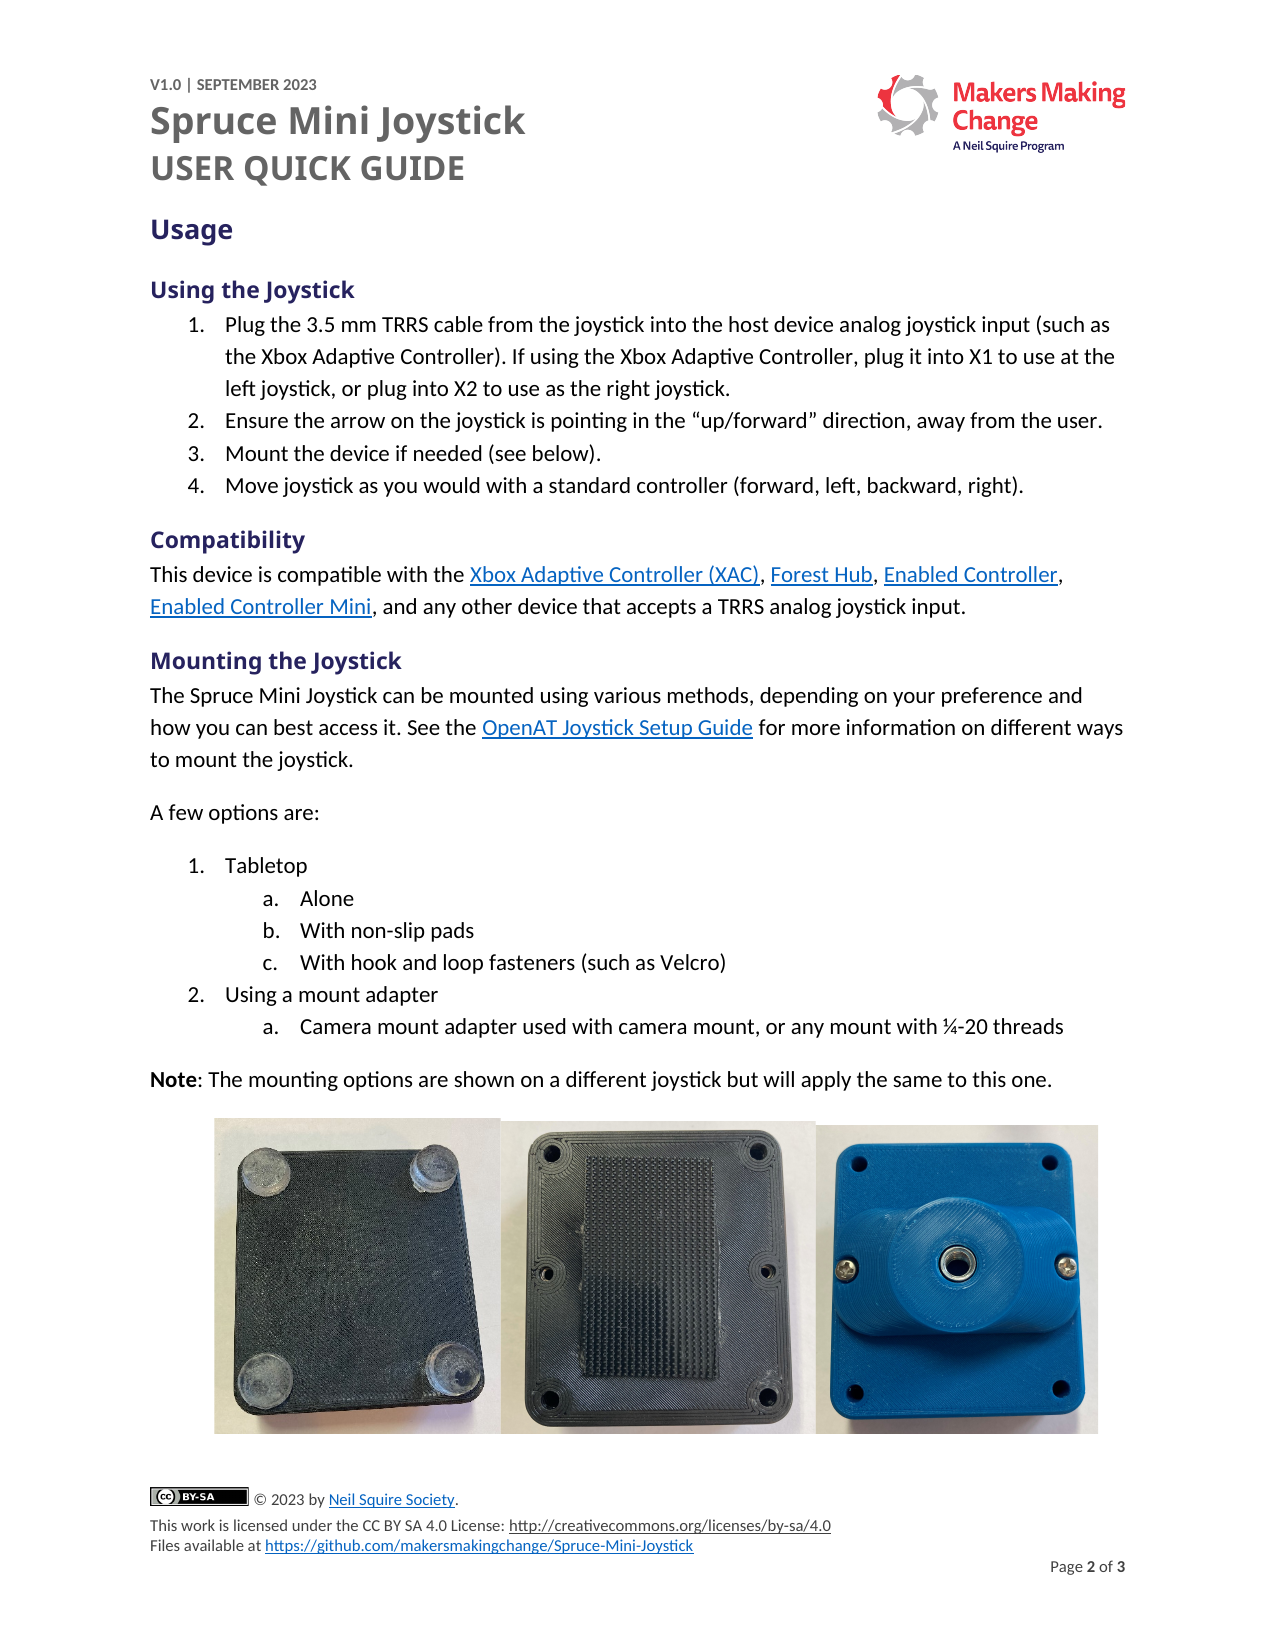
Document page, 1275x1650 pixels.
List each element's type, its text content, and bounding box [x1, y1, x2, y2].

picture [150, 1487, 249, 1506]
subtitle Usage [150, 211, 1125, 248]
list Tabletop [187, 851, 1125, 879]
list With hook and loop fasteners (such as Velcro) [262, 948, 1125, 976]
text This device is compatible with the Xbox Adaptive Controller (XAC), Forest Hub, Enabled Controller, Enabled Controller Mini, and any other device that accepts a TRRS analog joystick input. [150, 560, 1125, 620]
text Note: The mounting options are shown on a different joystick but will apply the same to this one. [150, 1065, 1125, 1093]
list Using a mount adapter [187, 980, 1125, 1008]
list With non-slip pads [262, 916, 1125, 944]
subtitle Using the Joystick [150, 274, 1125, 305]
text A few options are: [150, 798, 1125, 826]
picture [214, 1118, 1099, 1434]
subtitle Compatibility [150, 524, 1125, 555]
list Plug the 3.5 mm TRRS cable from the joystick into the host device analog joystick input (such as the Xbox Adaptive Controller). If using the Xbox Adaptive Controller, plug it into X1 to use at the left joystick, or plug into X2 to use as the right joystick. [187, 310, 1125, 402]
subtitle Mounting the Joystick [150, 645, 1125, 676]
list Alone [262, 884, 1125, 912]
picture [877, 75, 1125, 153]
list Move joystick as you would with a standard controller (forward, left, backward, right). [187, 471, 1125, 499]
list Mount the device if needed (see below). [187, 439, 1125, 467]
list Camera mount adapter used with camera mount, or any mount with ¼-20 threads [262, 1012, 1125, 1040]
list Ensure the arrow on the joystick is pointing in the “up/forward” direction, away from the user. [187, 407, 1125, 434]
text The Spruce Mini Joystick can be mounted using various methods, depending on your preference and how you can best access it. See the OpenAT Joystick Setup Guide for more information on different ways to mount the joystick. [150, 681, 1125, 773]
